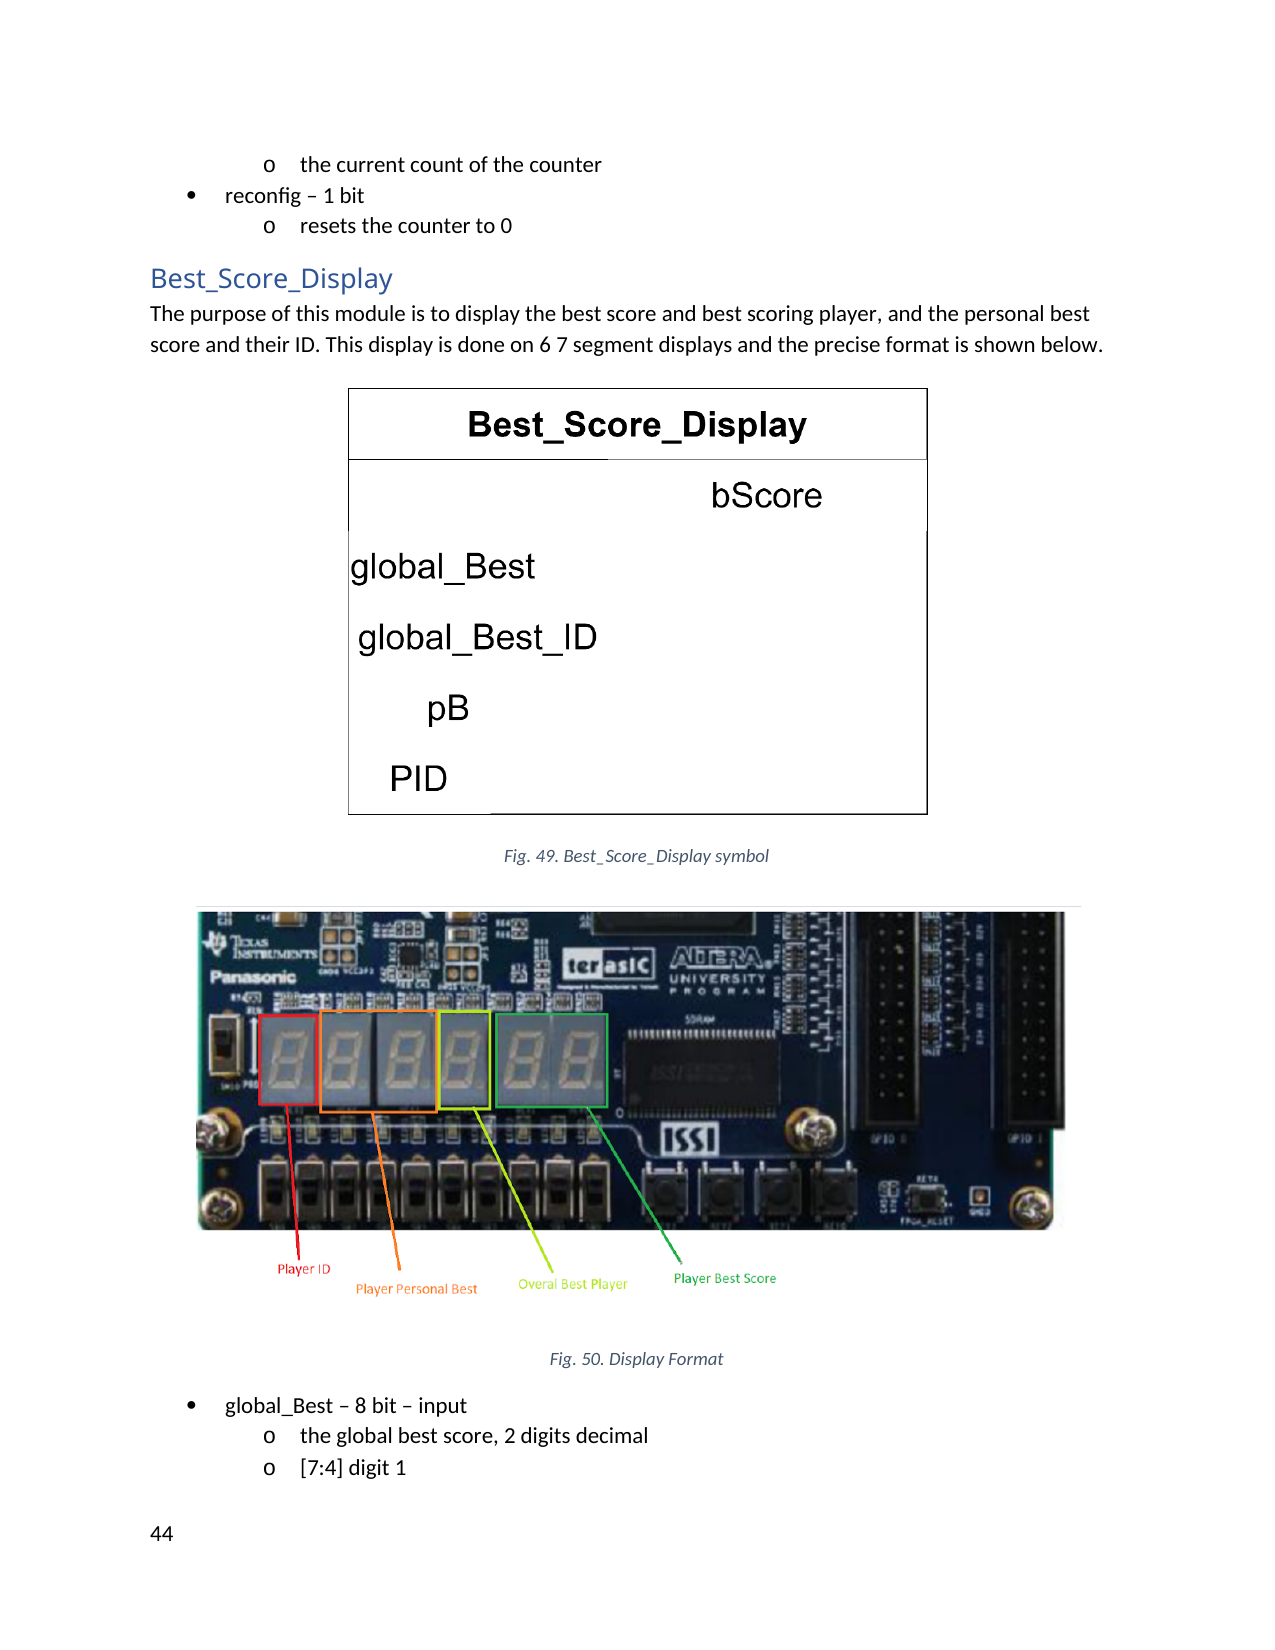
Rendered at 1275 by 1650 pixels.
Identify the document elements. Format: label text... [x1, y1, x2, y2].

list the current count of the counter [262, 150, 1125, 179]
text Fig. 49. Best_Score_Display symbol [150, 844, 1125, 867]
list global_Best – 8 bit – input [187, 1391, 1125, 1419]
text The purpose of this module is to display the best score and best scoring player, and the personal best score and their ID. This display is done on 6 7 segment displays and the precise format is shown below. [150, 299, 1125, 358]
list resets the counter to 0 [262, 212, 1125, 241]
subtitle Best_Score_Display [150, 260, 1125, 297]
list [7:4] digit 1 [262, 1453, 1125, 1482]
text Fig. 50. Display Format [150, 1347, 1125, 1370]
picture [178, 887, 1097, 1329]
picture [336, 376, 939, 826]
list reconfig – 1 bit [187, 181, 1125, 209]
list the global best score, 2 digits decimal [262, 1421, 1125, 1450]
